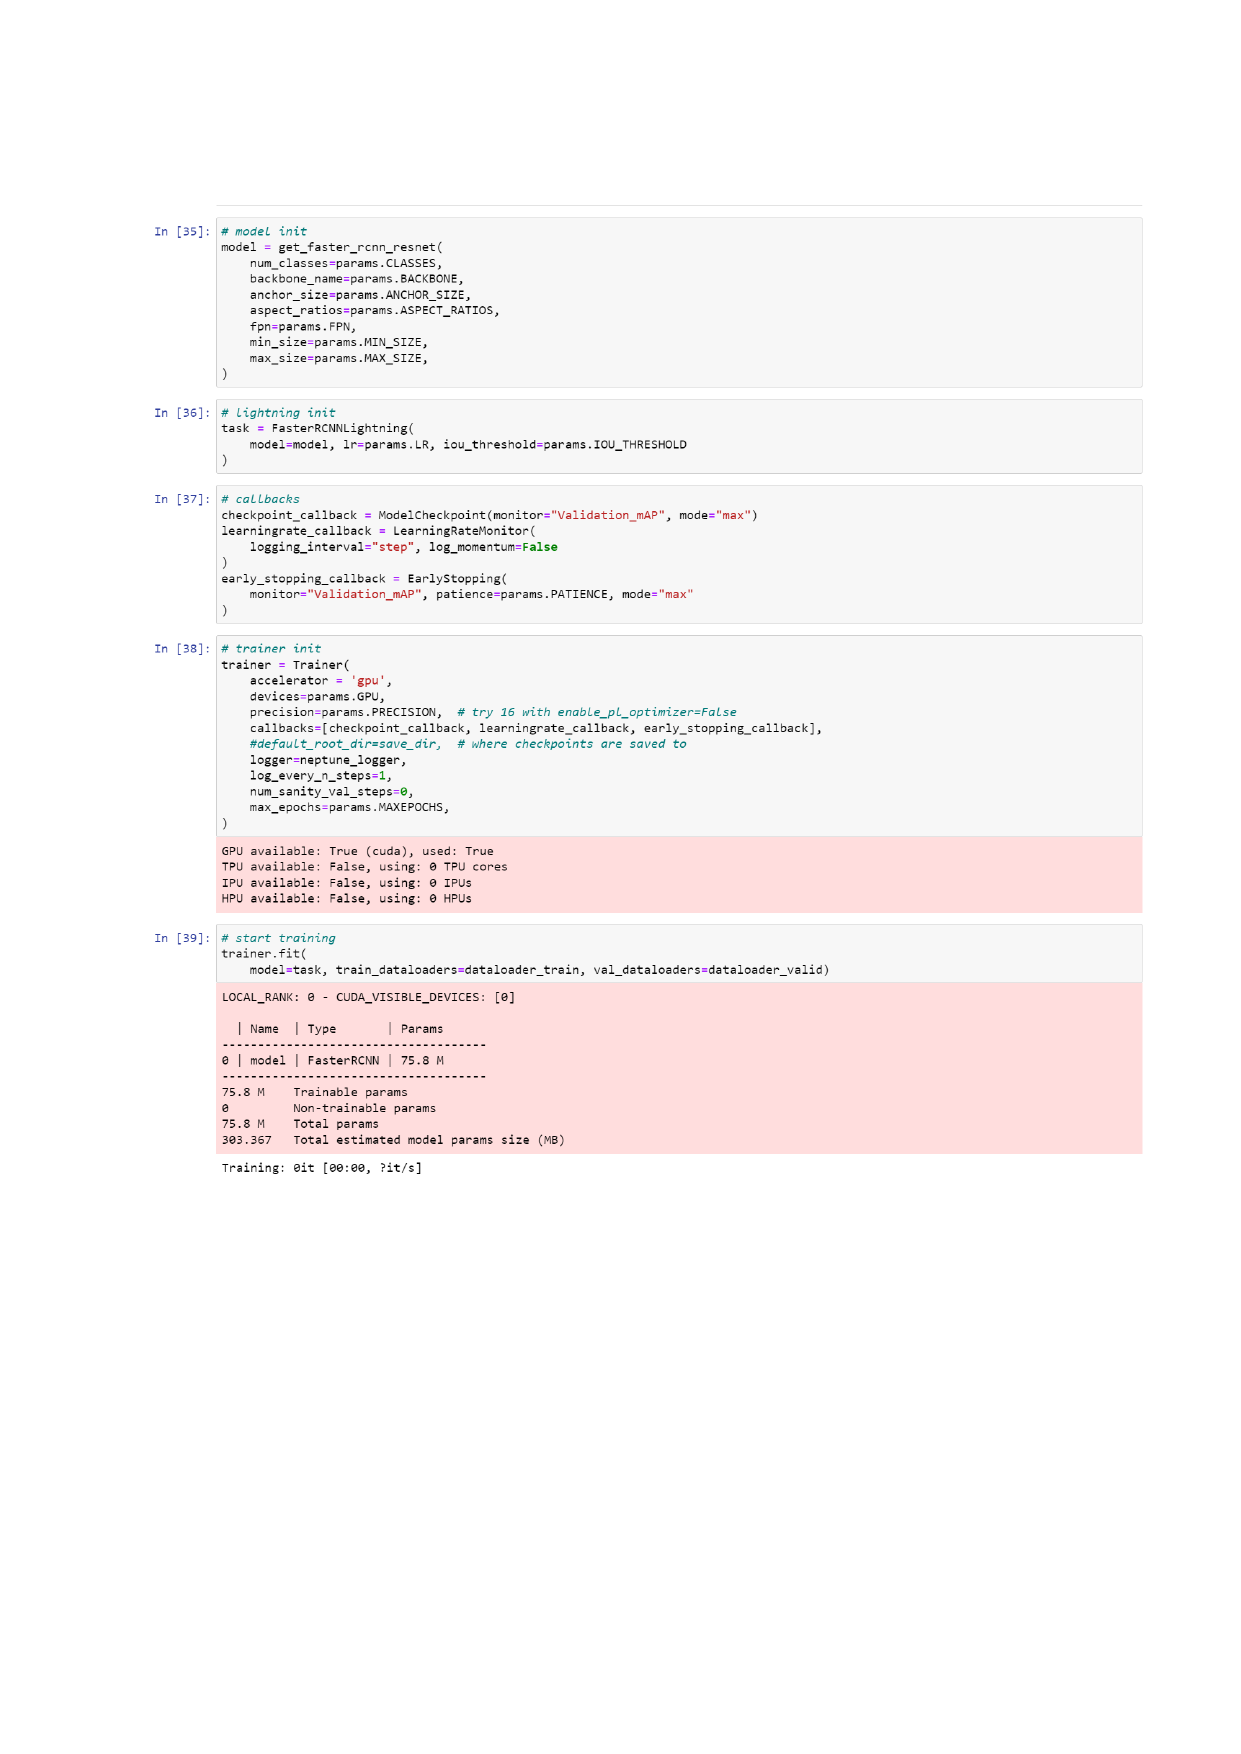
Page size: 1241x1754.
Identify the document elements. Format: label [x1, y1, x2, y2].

picture [150, 205, 1161, 1190]
